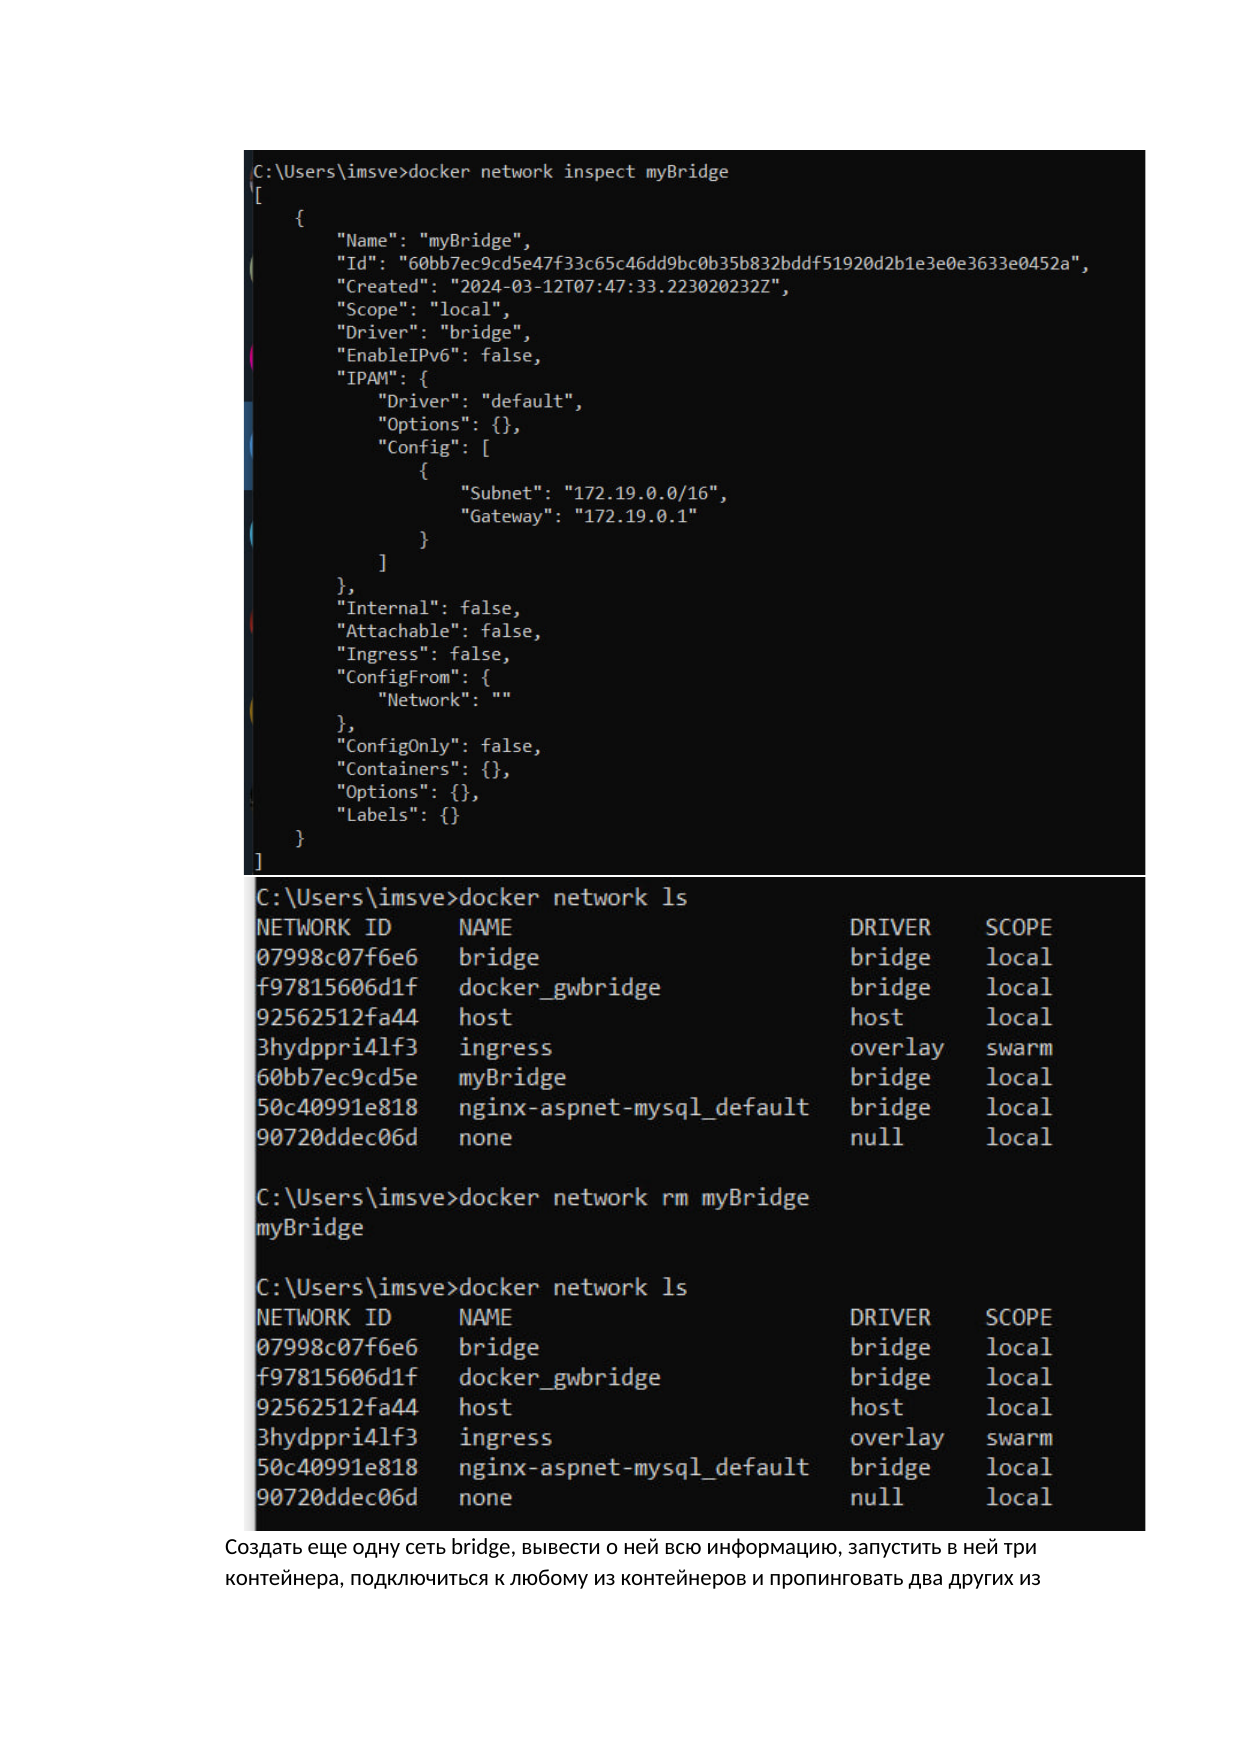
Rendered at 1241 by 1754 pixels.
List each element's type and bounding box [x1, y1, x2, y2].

list [187, 150, 1090, 1591]
